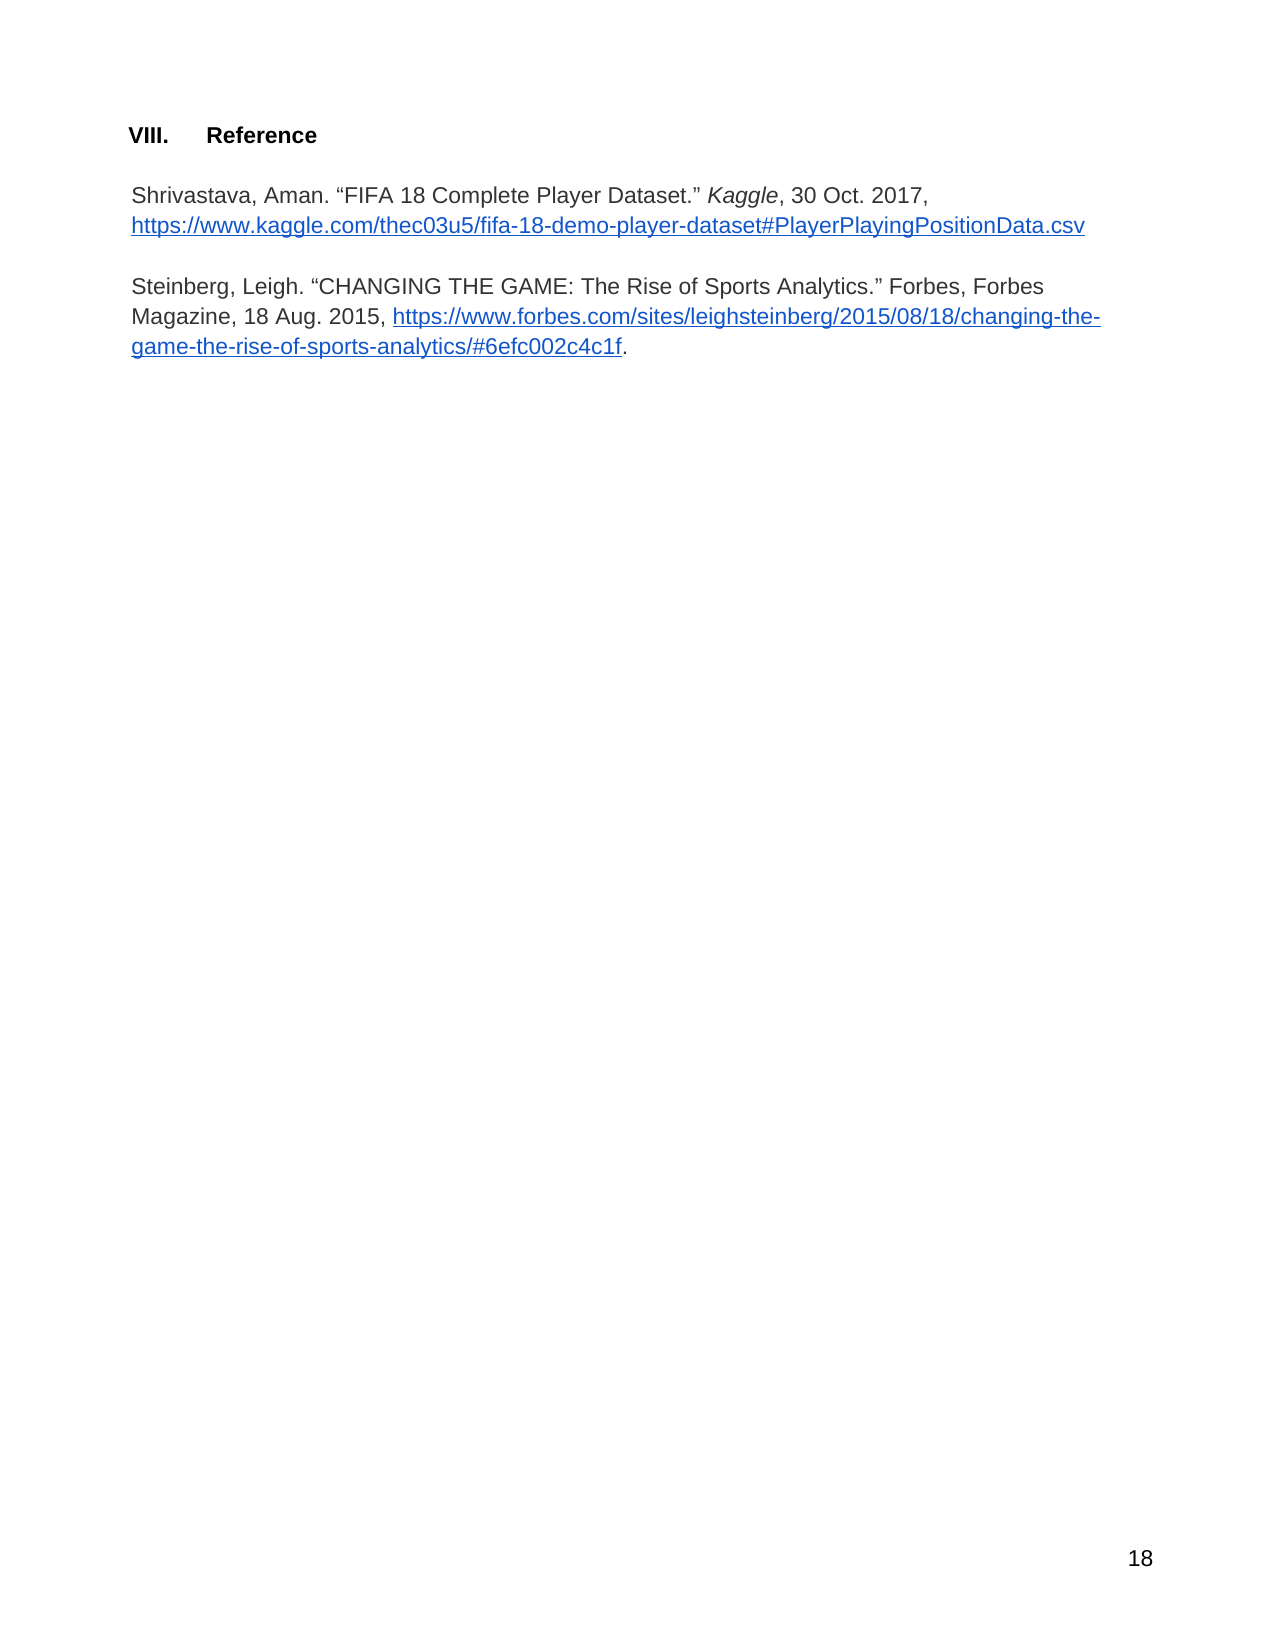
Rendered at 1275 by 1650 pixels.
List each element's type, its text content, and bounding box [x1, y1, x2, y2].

text Steinberg, Leigh. “CHANGING THE GAME: The Rise of Sports Analytics.” Forbes, Forbes Magazine, 18 Aug. 2015, https://www.forbes.com/sites/leighsteinberg/2015/08/18/changing-the-game-the-rise-of-sports-analytics/#6efc002c4c1f. [131, 273, 1153, 360]
list Reference [169, 122, 1153, 148]
text Shrivastava, Aman. “FIFA 18 Complete Player Dataset.” Kaggle, 30 Oct. 2017, https://www.kaggle.com/thec03u5/fifa-18-demo-player-dataset#PlayerPlayingPositionData.csv [131, 182, 1153, 239]
